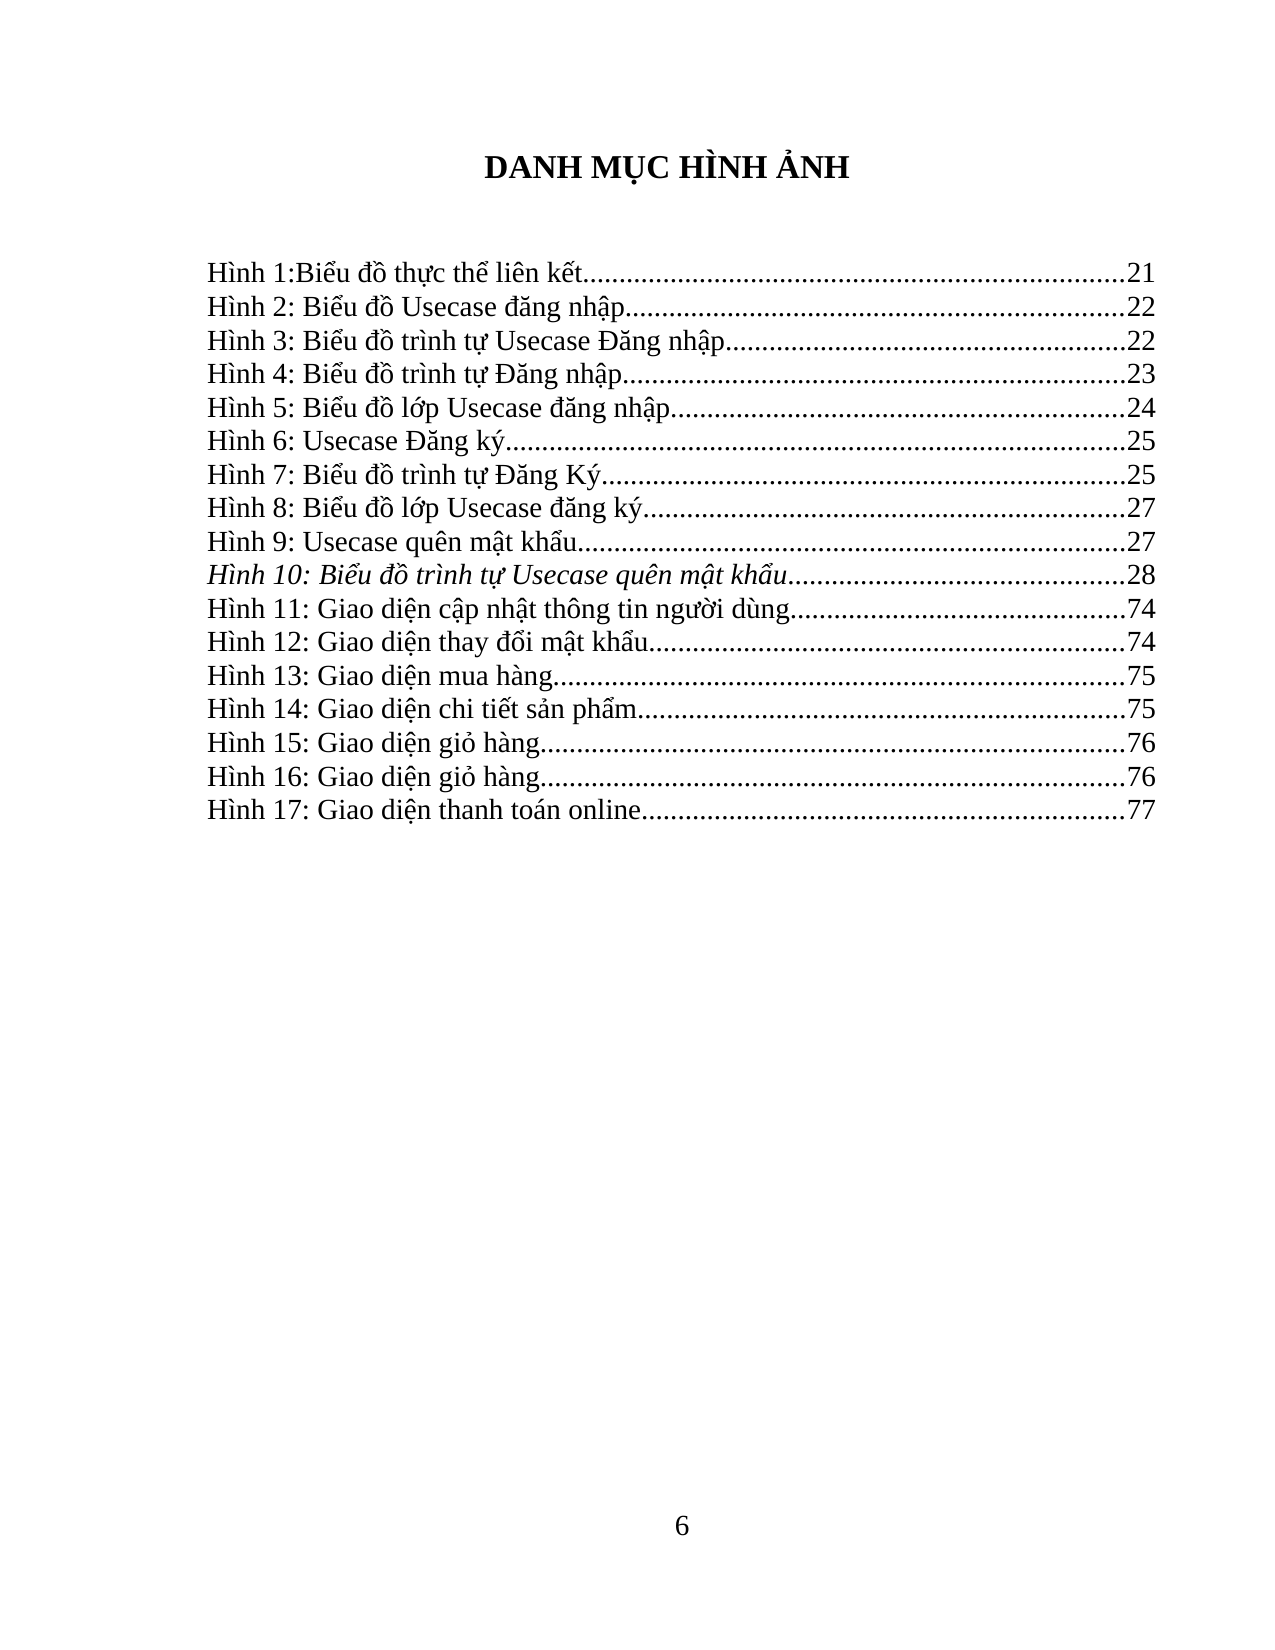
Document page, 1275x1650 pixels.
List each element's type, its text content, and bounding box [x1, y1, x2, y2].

text Hình 5: Biểu đồ lớp Usecase đăng nhập 24 [207, 390, 1157, 423]
text Hình 17: Giao diện thanh toán online 77 [207, 792, 1157, 826]
text Hình 16: Giao diện giỏ hàng 76 [207, 759, 1157, 792]
text Hình 11: Giao diện cập nhật thông tin người dùng 74 [207, 591, 1157, 624]
text Hình 8: Biểu đồ lớp Usecase đăng ký 27 [207, 490, 1157, 524]
subtitle DANH MỤC HÌNH ẢNH [266, 148, 1068, 186]
text Hình 3: Biểu đồ trình tự Usecase Đăng nhập 22 [207, 323, 1157, 356]
text Hình 7: Biểu đồ trình tự Đăng Ký 25 [207, 457, 1157, 490]
text Hình 9: Usecase quên mật khẩu 27 [207, 524, 1157, 557]
text Hình 4: Biểu đồ trình tự Đăng nhập 23 [207, 356, 1157, 390]
text Hình 14: Giao diện chi tiết sản phẩm 75 [207, 692, 1157, 725]
text Hình 1:Biểu đồ thực thể liên kết 21 [207, 256, 1157, 289]
text Hình 6: Usecase Đăng ký 25 [207, 423, 1157, 457]
text Hình 13: Giao diện mua hàng 75 [207, 658, 1157, 692]
text Hình 2: Biểu đồ Usecase đăng nhập 22 [207, 289, 1157, 323]
text Hình 12: Giao diện thay đổi mật khẩu 74 [207, 624, 1157, 658]
text Hình 10: Biểu đồ trình tự Usecase quên mật khẩu 28 [207, 557, 1157, 591]
text Hình 15: Giao diện giỏ hàng 76 [207, 725, 1157, 759]
